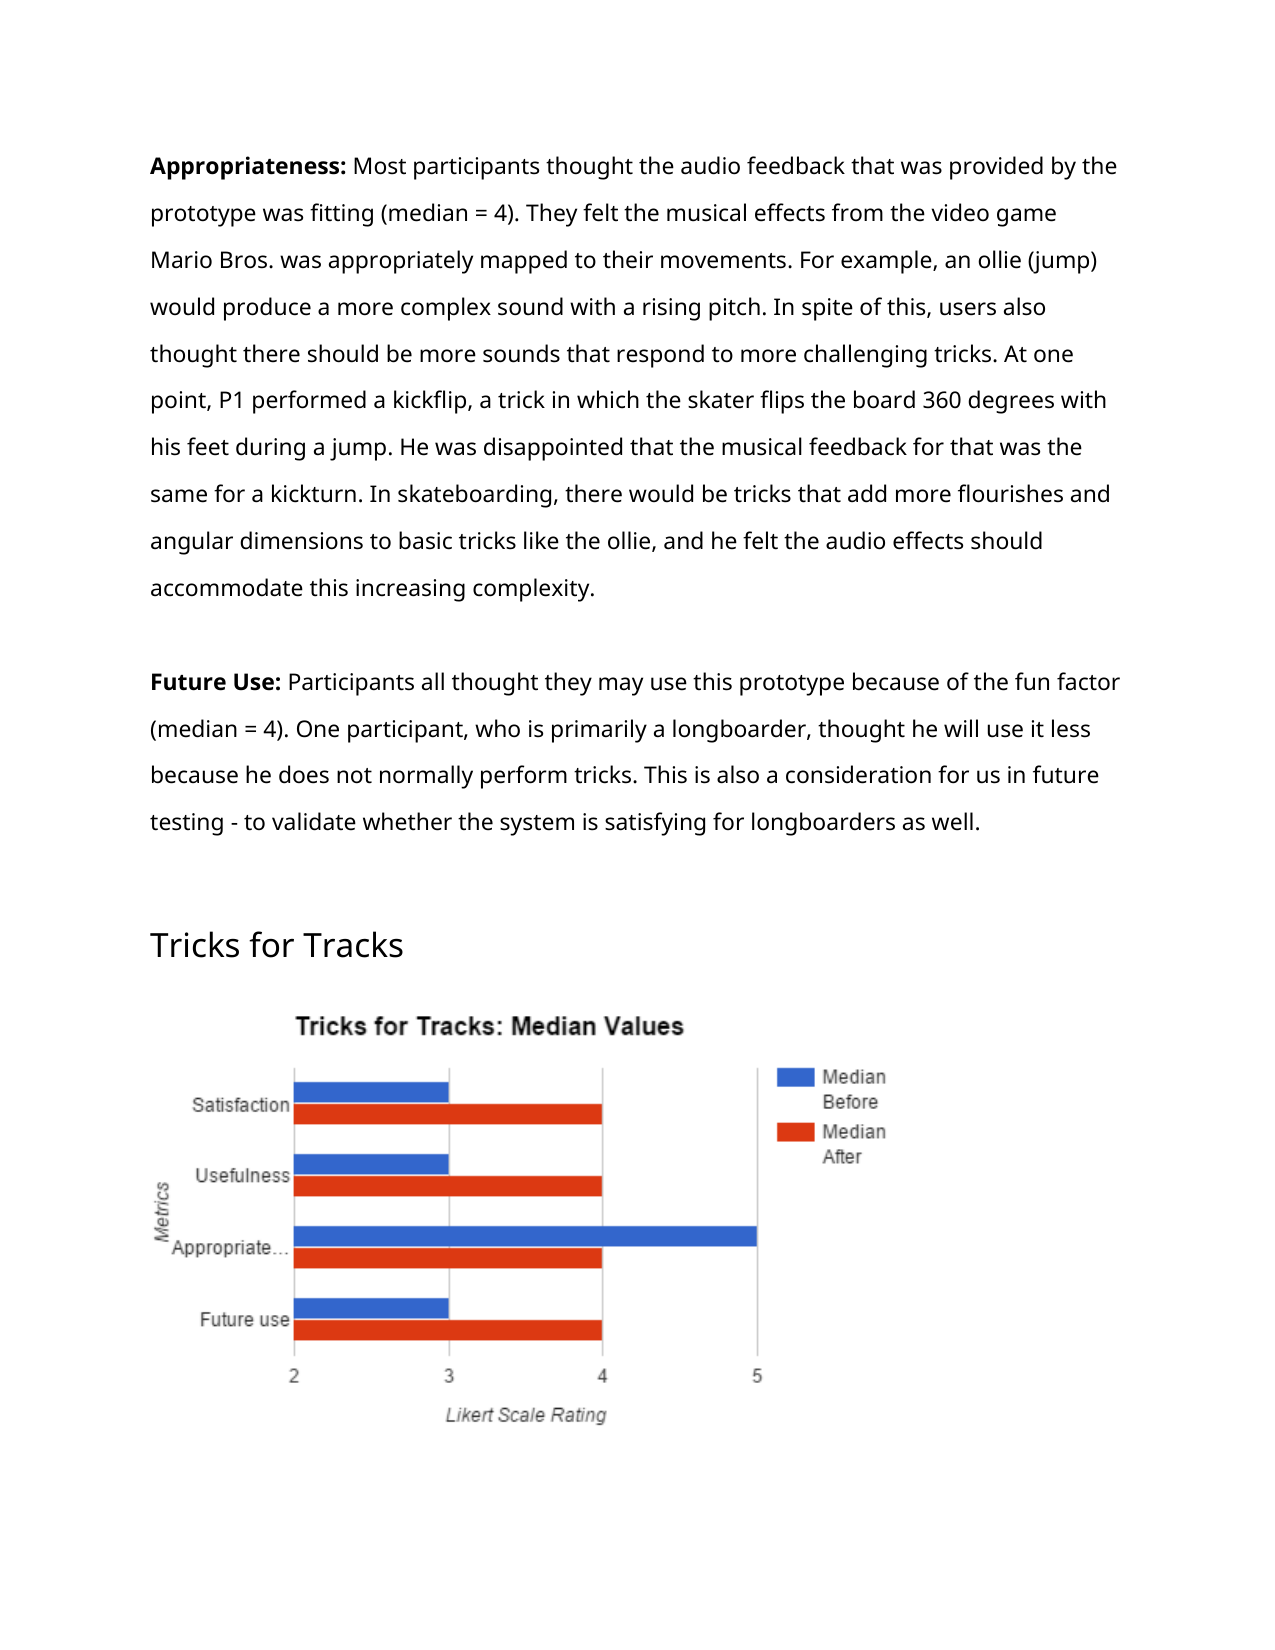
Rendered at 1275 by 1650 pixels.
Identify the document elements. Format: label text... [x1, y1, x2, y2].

picture [150, 979, 901, 1444]
subtitle Tricks for Tracks [150, 922, 1125, 967]
text Appropriateness: Most participants thought the audio feedback that was provided by the prototype was fitting (median = 4). They felt the musical effects from the video game Mario Bros. was appropriately mapped to their movements. For example, an ollie (jump) would produce a more complex sound with a rising pitch. In spite of this, users also thought there should be more sounds that respond to more challenging tricks. At one point, P1 performed a kickflip, a trick in which the skater flips the board 360 degrees with his feet during a jump. He was disappointed that the musical feedback for that was the same for a kickturn. In skateboarding, there would be tricks that add more flourishes and angular dimensions to basic tricks like the ollie, and he felt the audio effects should accommodate this increasing complexity. [150, 150, 1125, 603]
text Future Use: Participants all thought they may use this prototype because of the fun factor (median = 4). One participant, who is primarily a longboarder, thought he will use it less because he does not normally perform tricks. This is also a consideration for us in future testing - to validate whether the system is satisfying for longboarders as well. [150, 666, 1125, 837]
